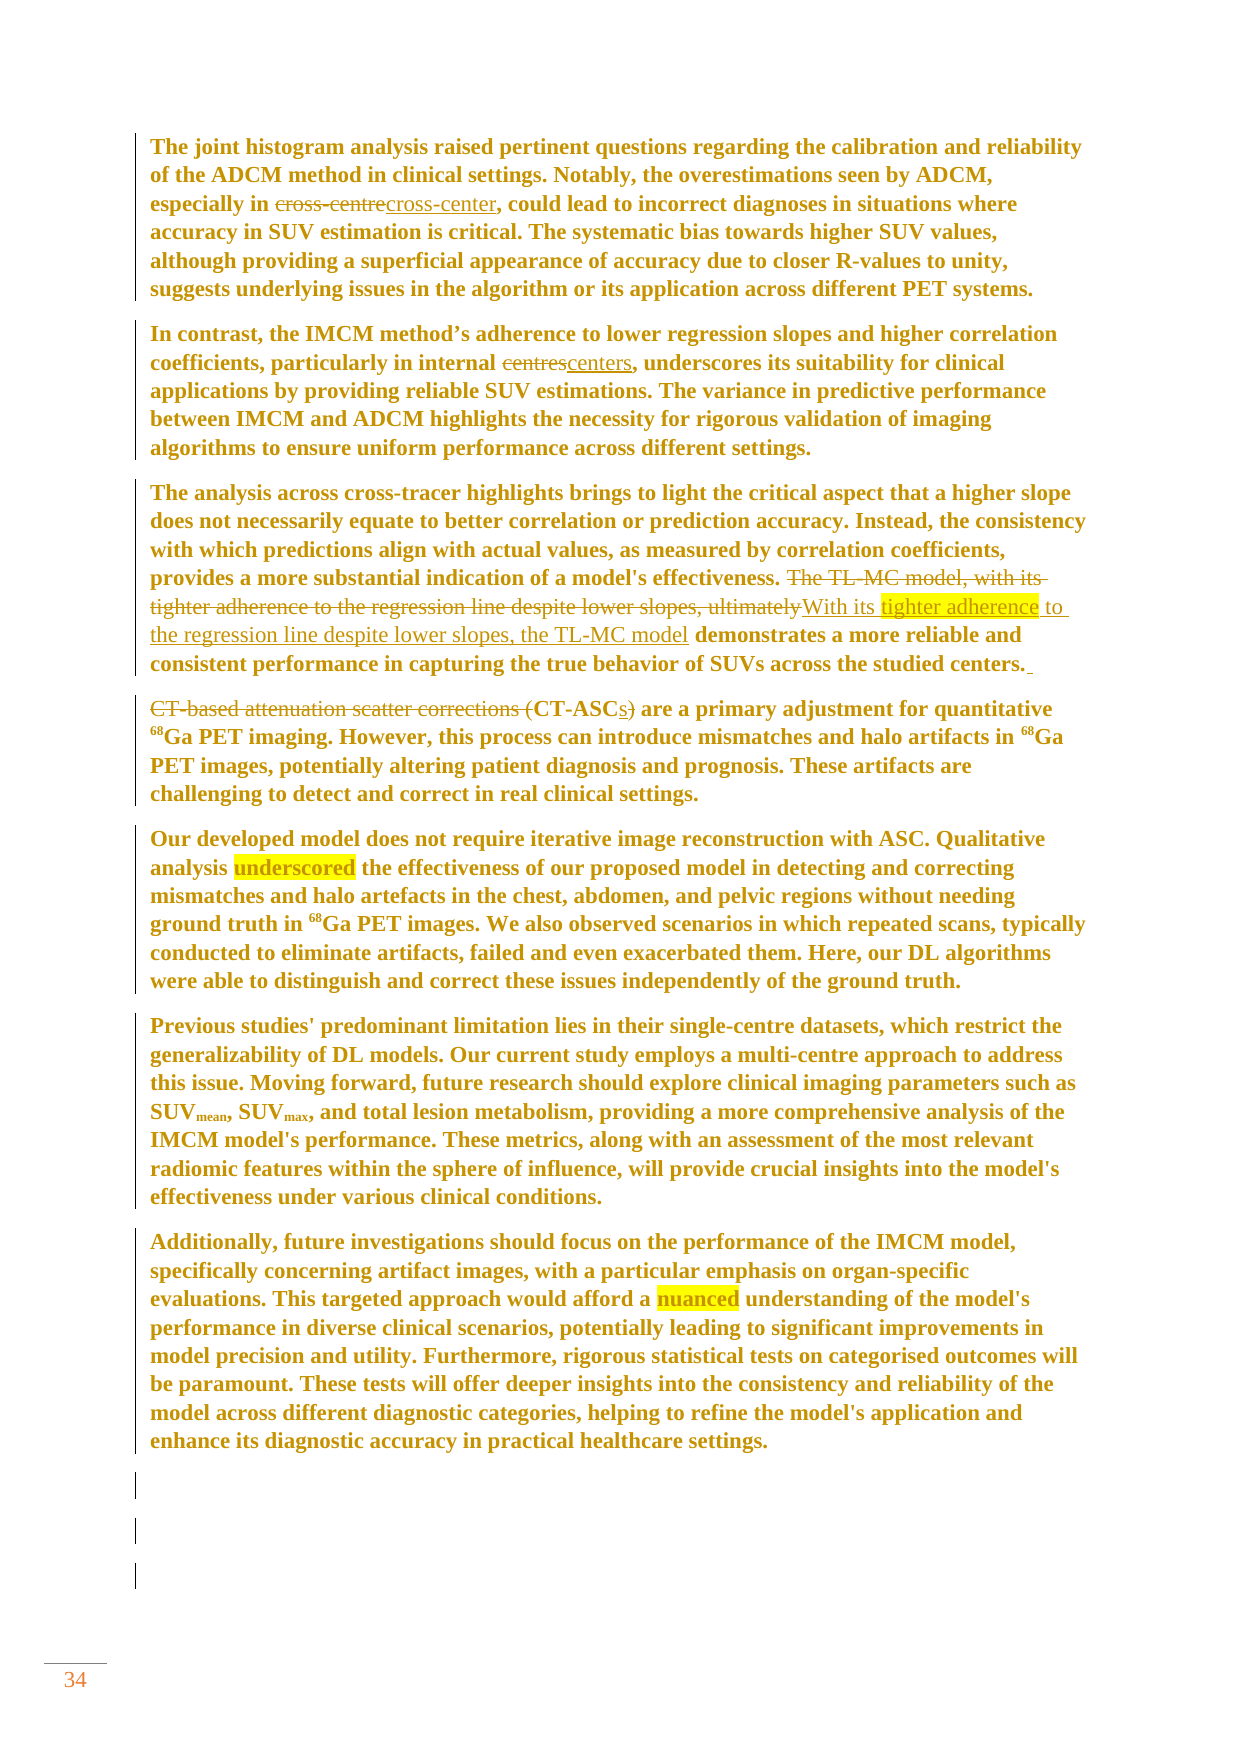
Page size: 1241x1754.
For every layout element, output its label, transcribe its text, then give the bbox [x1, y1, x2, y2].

text Additionally, future investigations should focus on the performance of the IMCM model, specifically concerning artifact images, with a particular emphasis on organ-specific evaluations. This targeted approach would afford a nuanced understanding of the model's performance in diverse clinical scenarios, potentially leading to significant improvements in model precision and utility. Furthermore, rigorous statistical tests on categorised outcomes will be paramount. These tests will offer deeper insights into the consistency and reliability of the model across different diagnostic categories, helping to refine the model's application and enhance its diagnostic accuracy in practical healthcare settings. [150, 1228, 1090, 1454]
text CT-ASC are a primary adjustment for quantitative 68Ga PET imaging. However, this process can introduce mismatches and halo artifacts in 68Ga PET images, potentially altering patient diagnosis and prognosis. These artifacts are challenging to detect and correct in real clinical settings. [150, 695, 1090, 806]
text Our developed model does not require iterative image reconstruction with ASC. Qualitative analysis underscored the effectiveness of our proposed model in detecting and correcting mismatches and halo artefacts in the chest, abdomen, and pelvic regions without needing ground truth in 68Ga PET images. We also observed scenarios in which repeated scans, typically conducted to eliminate artifacts, failed and even exacerbated them. Here, our DL algorithms were able to distinguish and correct these issues independently of the ground truth. [150, 825, 1090, 994]
text The joint histogram analysis raised pertinent questions regarding the calibration and reliability of the ADCM method in clinical settings. Notably, the overestimations seen by ADCM, especially in , could lead to incorrect diagnoses in situations where accuracy in SUV estimation is critical. The systematic bias towards higher SUV values, although providing a superficial appearance of accuracy due to closer R-values to unity, suggests underlying issues in the algorithm or its application across different PET systems. [150, 133, 1090, 301]
text The analysis across cross-tracer highlights brings to light the critical aspect that a higher slope does not necessarily equate to better correlation or prediction accuracy. Instead, the consistency with which predictions align with actual values, as measured by correlation coefficients, provides a more substantial indication of a model's effectiveness. demonstrates a more reliable and consistent performance in capturing the true behavior of SUVs across the studied centers. [150, 479, 1090, 676]
text Previous studies' predominant limitation lies in their single-centre datasets, which restrict the generalizability of DL models. Our current study employs a multi-centre approach to address this issue. Moving forward, future research should explore clinical imaging parameters such as SUVmean, SUVmax, and total lesion metabolism, providing a more comprehensive analysis of the IMCM model's performance. These metrics, along with an assessment of the most relevant radiomic features within the sphere of influence, will provide crucial insights into the model's effectiveness under various clinical conditions. [150, 1012, 1090, 1209]
text In contrast, the IMCM method’s adherence to lower regression slopes and higher correlation coefficients, particularly in internal , underscores its suitability for clinical applications by providing reliable SUV estimations. The variance in predictive performance between IMCM and ADCM highlights the necessity for rigorous validation of imaging algorithms to ensure uniform performance across different settings. [150, 320, 1090, 460]
